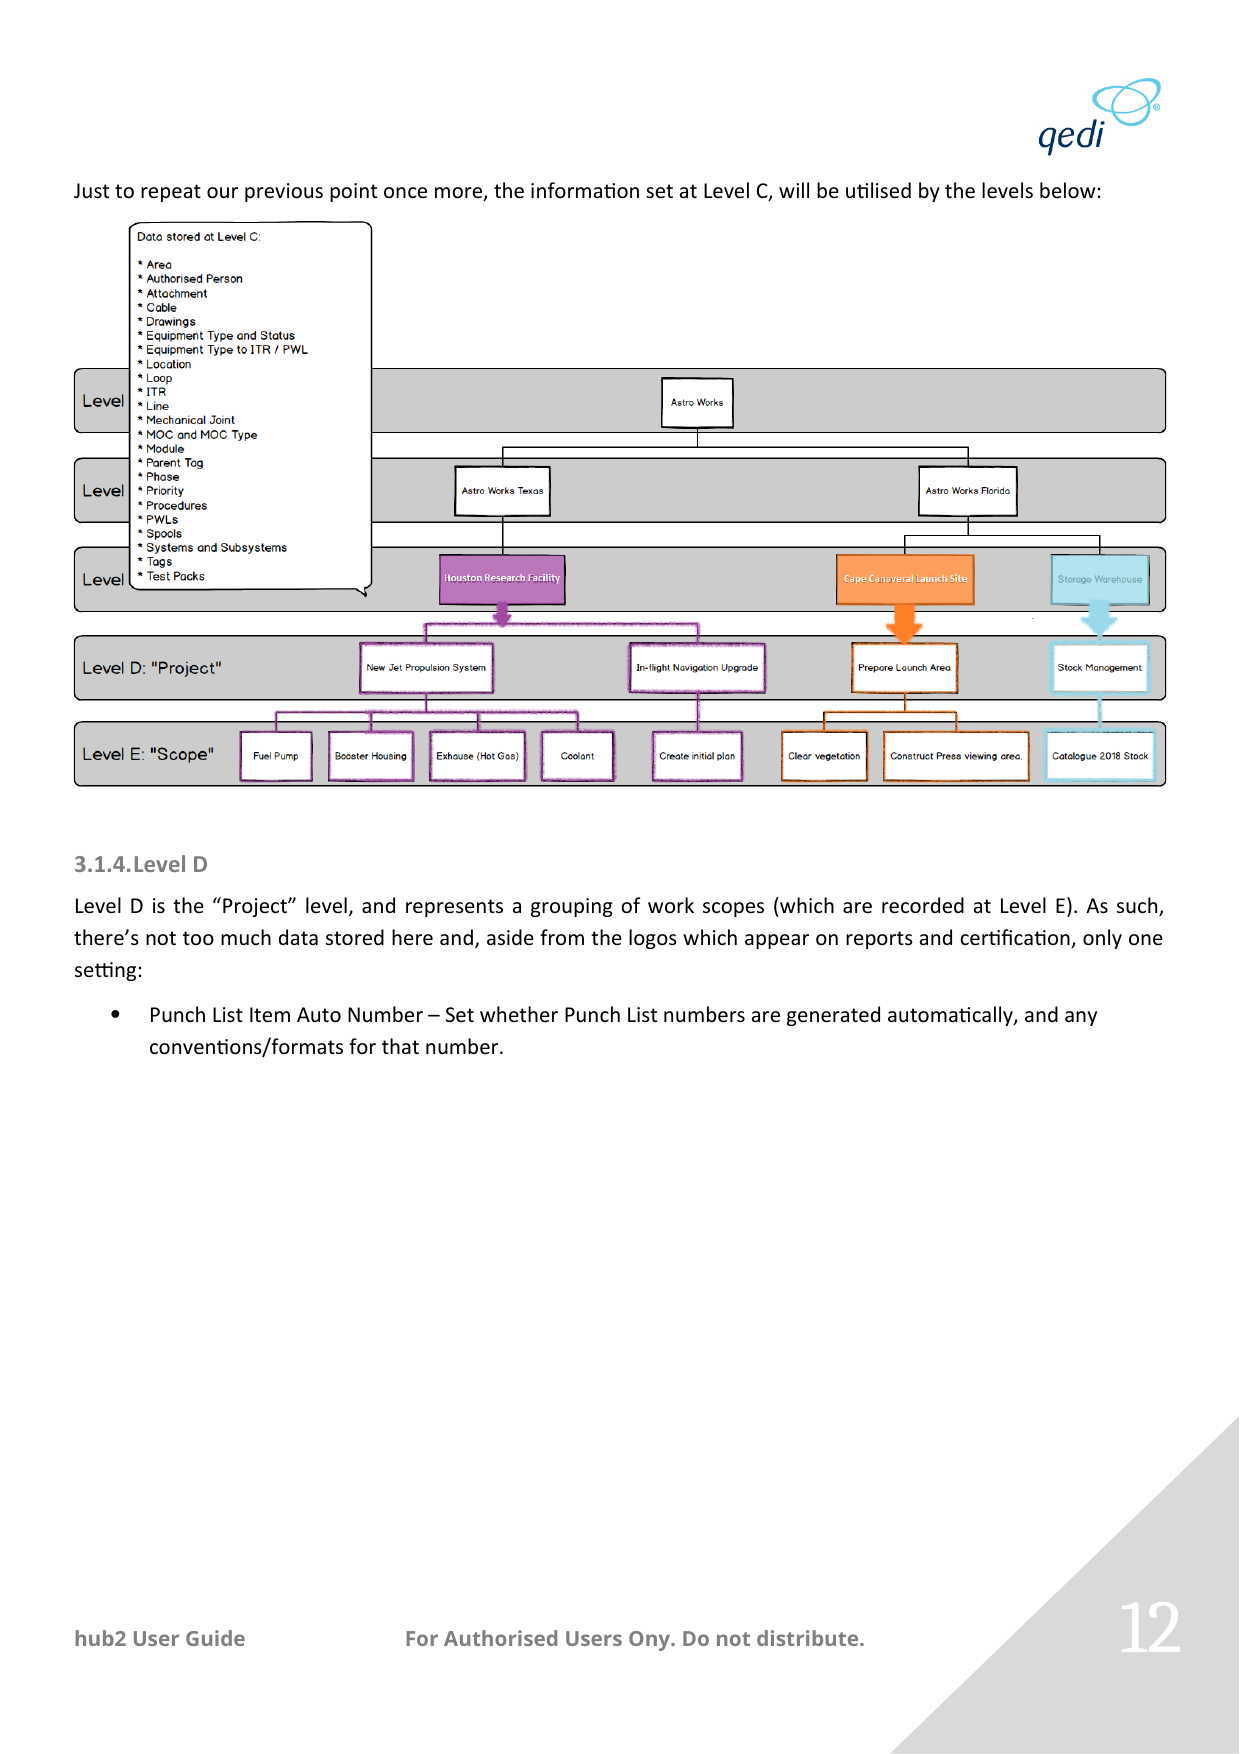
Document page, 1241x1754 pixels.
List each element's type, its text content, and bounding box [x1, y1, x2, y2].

text Level D is the “Project” level, and represents a grouping of work scopes (which are recorded at Level E). As such, there’s not too much data stored here and, aside from the logos which appear on reports and certification, only one setting: [74, 891, 1167, 983]
picture [1032, 73, 1167, 160]
text Just to repeat our previous point once more, the information set at Level C, will be utilised by the levels below: [74, 176, 1167, 204]
subtitle Level D [74, 848, 1167, 878]
list Punch List Item Auto Number – Set whether Punch List numbers are generated automatically, and any conventions/formats for that number. [111, 1000, 1167, 1060]
picture [73, 221, 1167, 787]
